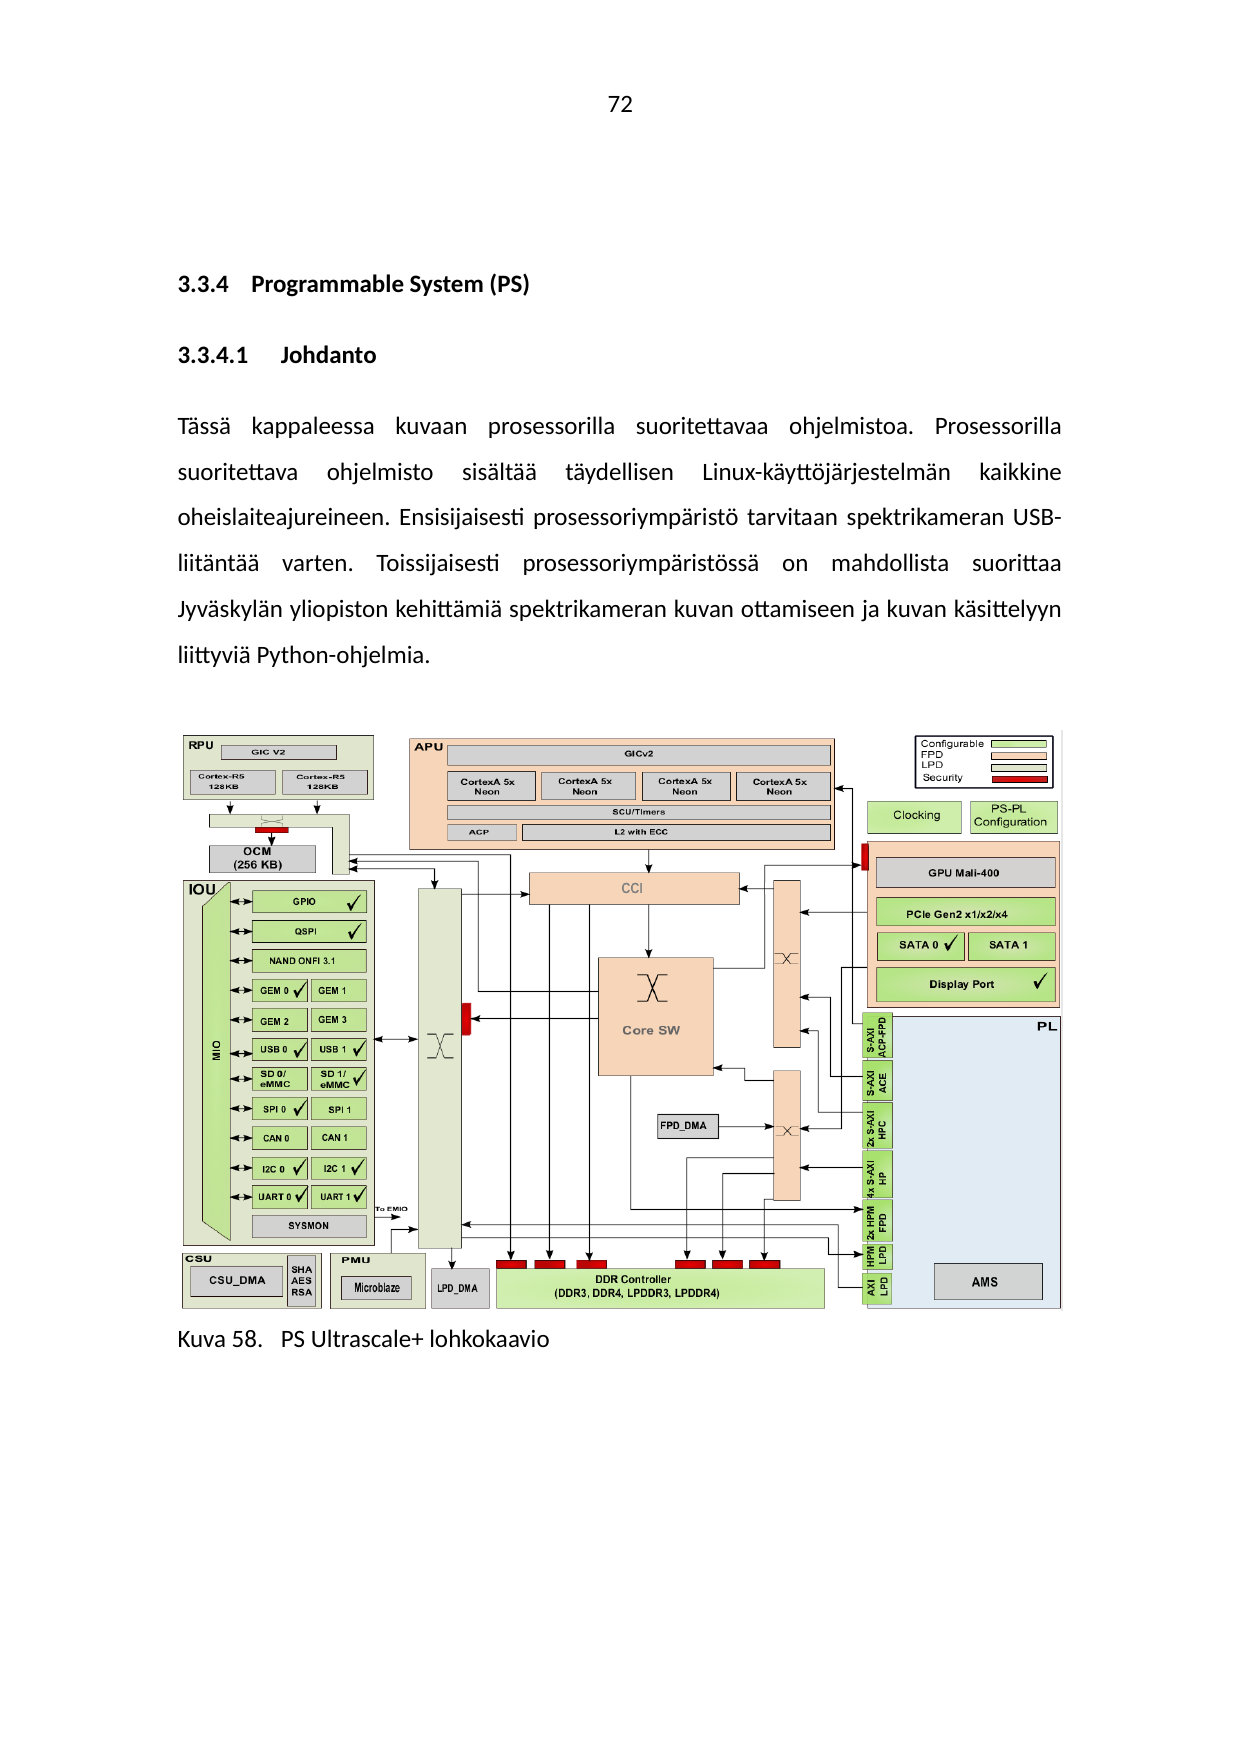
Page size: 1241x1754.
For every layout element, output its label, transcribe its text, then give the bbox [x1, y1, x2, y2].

text Kuva 58. PS Ultrascale+ lohkokaavio [177, 1323, 1063, 1354]
subtitle Programmable System (PS) [177, 269, 1063, 299]
text Tässä kappaleessa kuvaan prosessorilla suoritettavaa ohjelmistoa. Prosessorilla suoritettava ohjelmisto sisältää täydellisen Linux-käyttöjärjestelmän kaikkine oheislaiteajureineen. Ensisijaisesti prosessoriympäristö tarvitaan spektrikameran USB-liitäntää varten. Toissijaisesti prosessoriympäristössä on mahdollista suorittaa Jyväskylän yliopiston kehittämiä spektrikameran kuvan ottamiseen ja kuvan käsittelyyn liittyviä Python-ohjelmia. [177, 410, 1063, 669]
subtitle Johdanto [177, 339, 1063, 370]
picture [177, 730, 1063, 1311]
